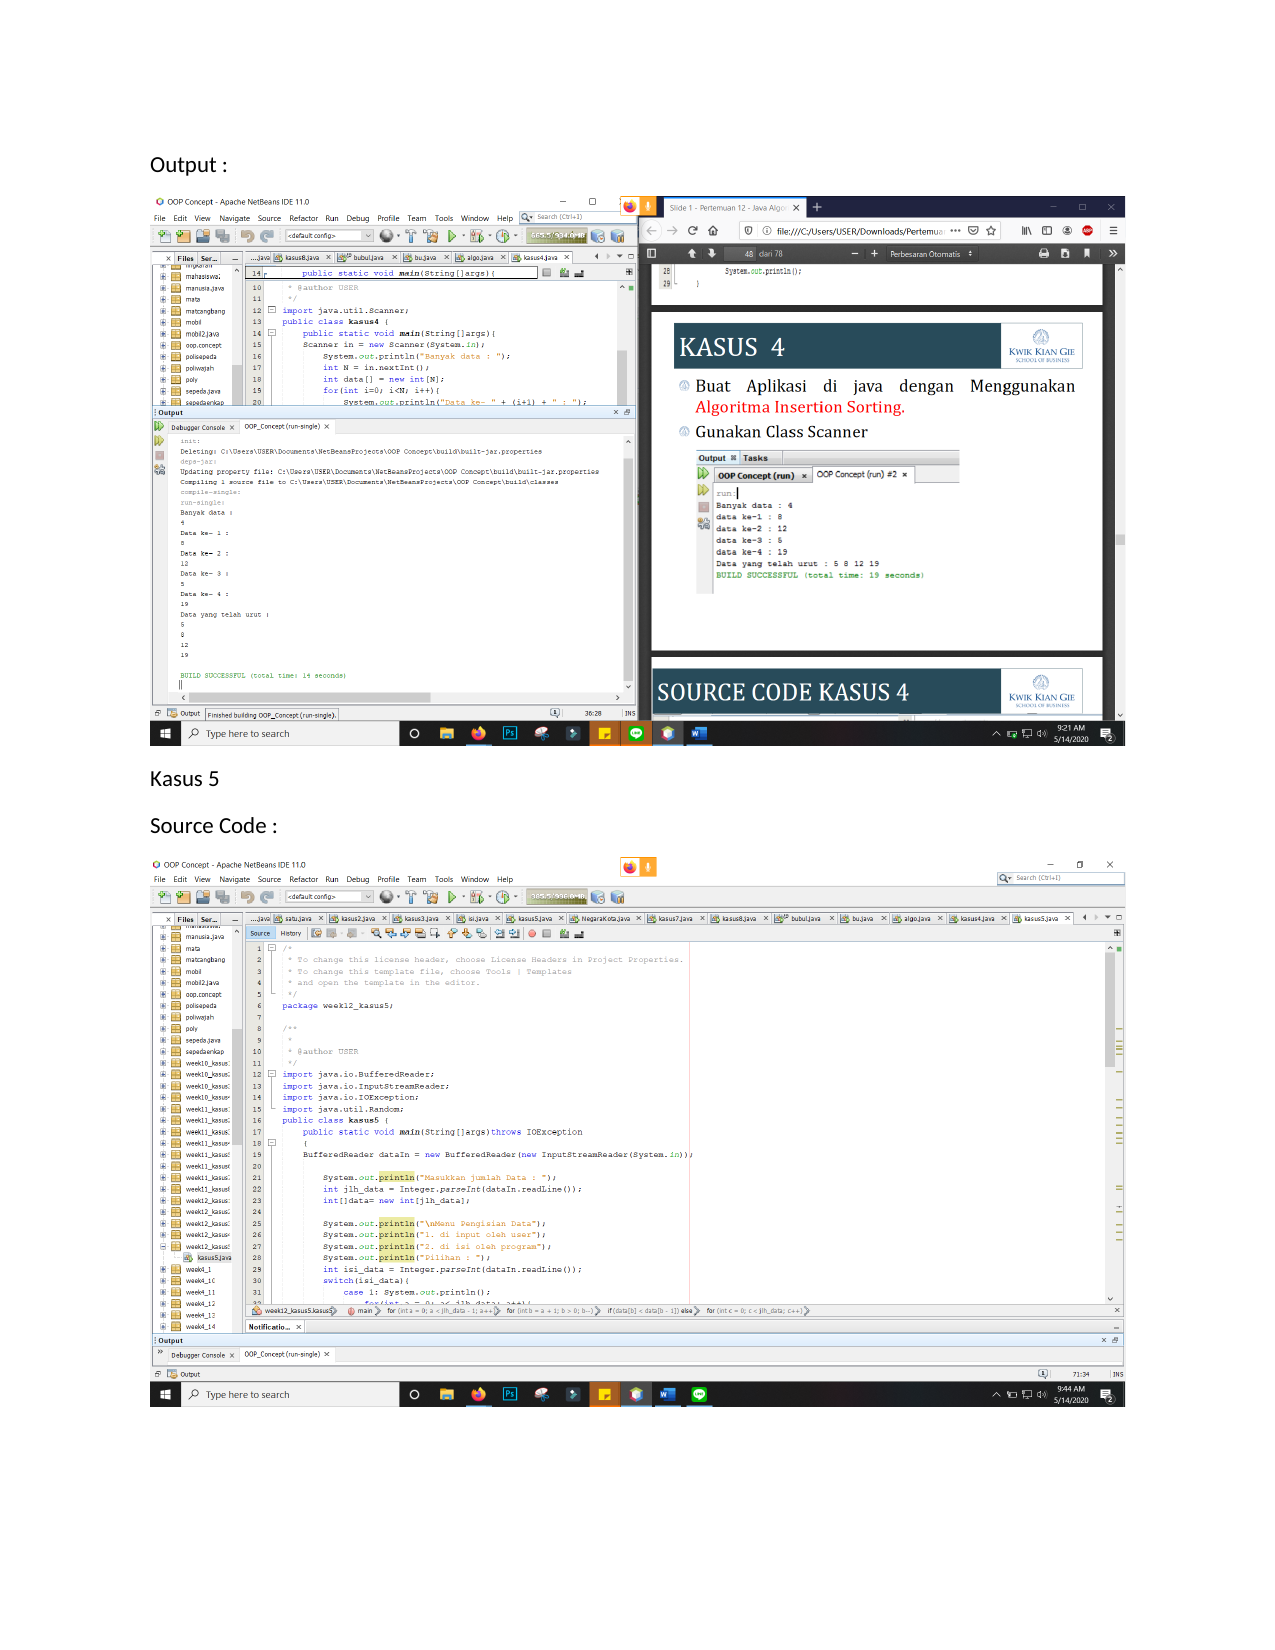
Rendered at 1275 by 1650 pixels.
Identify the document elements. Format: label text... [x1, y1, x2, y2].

picture [150, 857, 1125, 1407]
picture [150, 196, 1125, 746]
text Source Code : [150, 811, 1125, 839]
text Output : [150, 150, 1125, 178]
text Kasus 5 [150, 764, 1125, 792]
